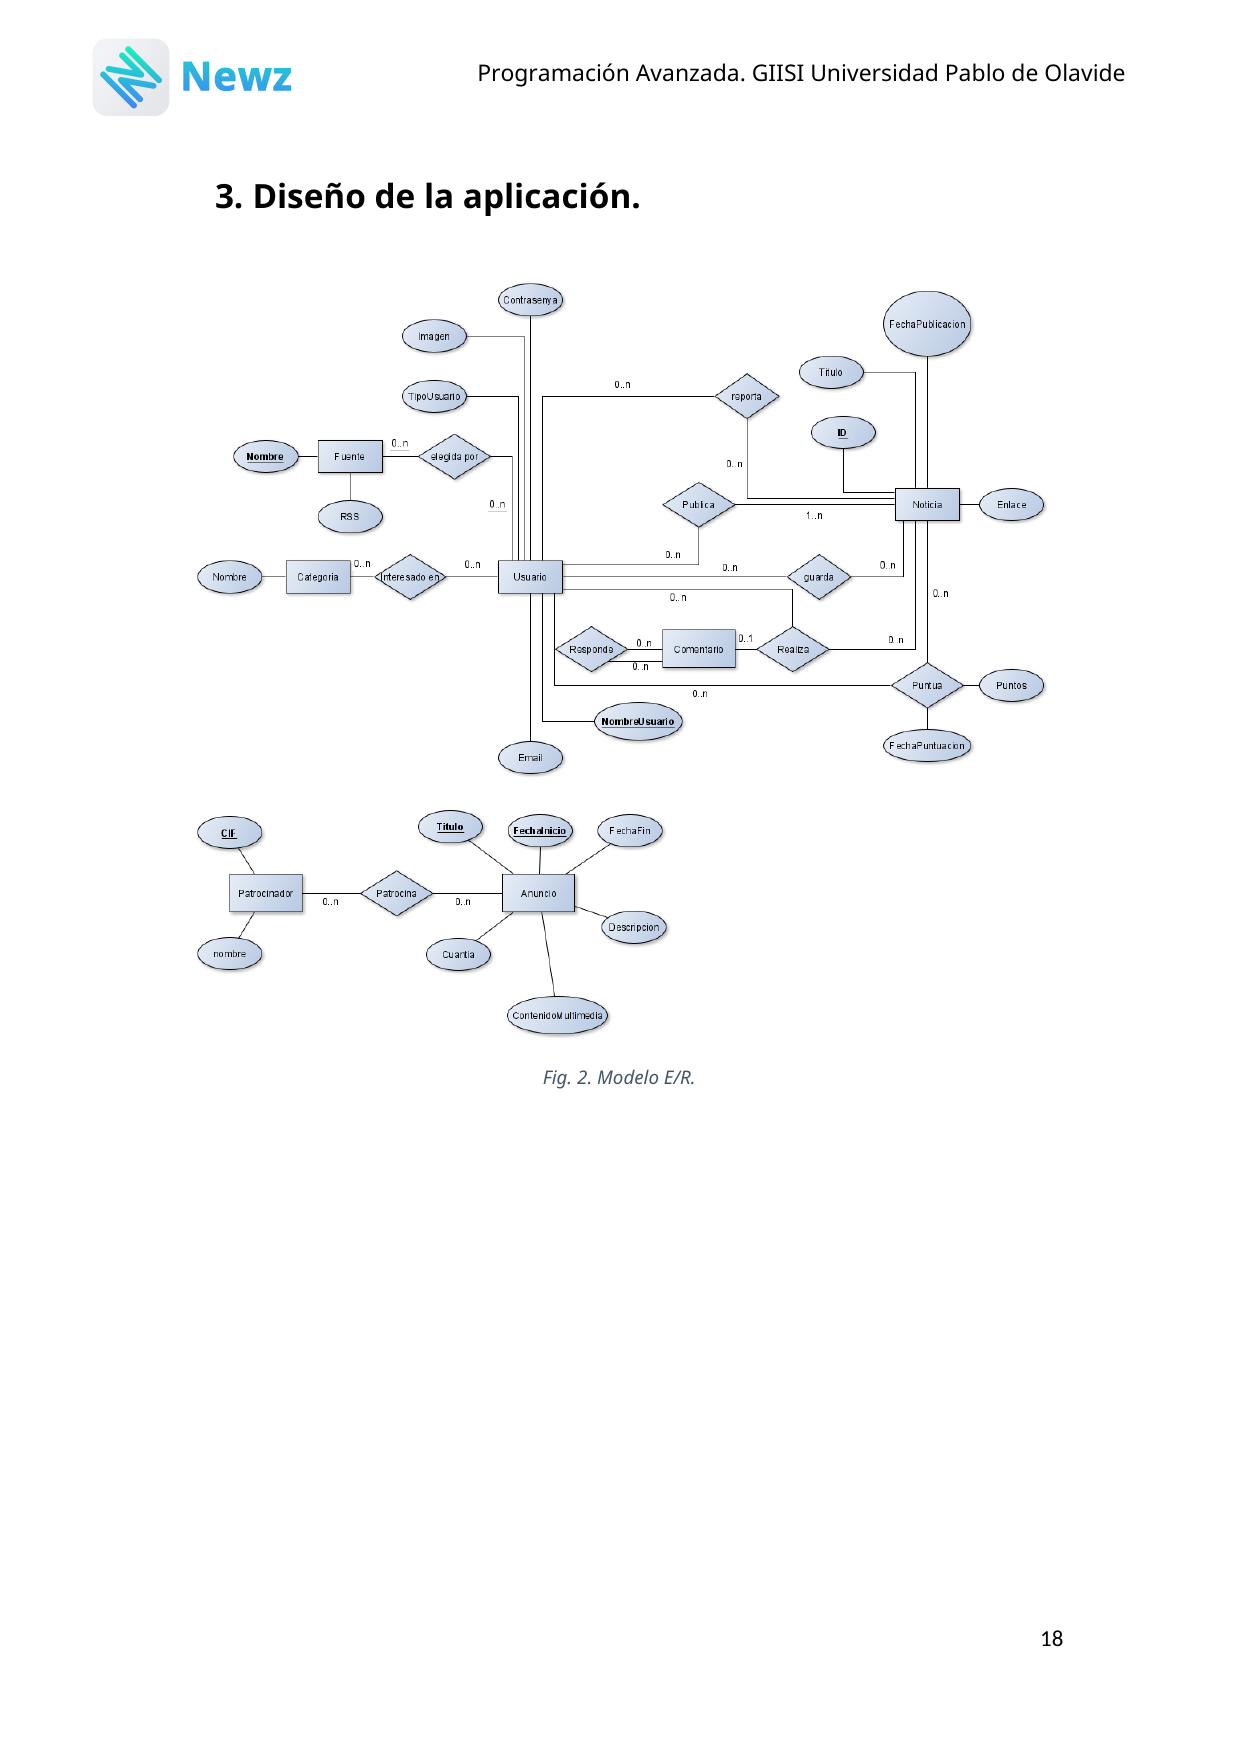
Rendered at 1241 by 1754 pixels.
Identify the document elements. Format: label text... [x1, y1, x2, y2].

picture [87, 18, 297, 137]
picture [185, 272, 1055, 1046]
subtitle Diseño de la aplicación. [215, 173, 1063, 218]
text Fig. 2. Modelo E/R. [177, 1064, 1063, 1089]
